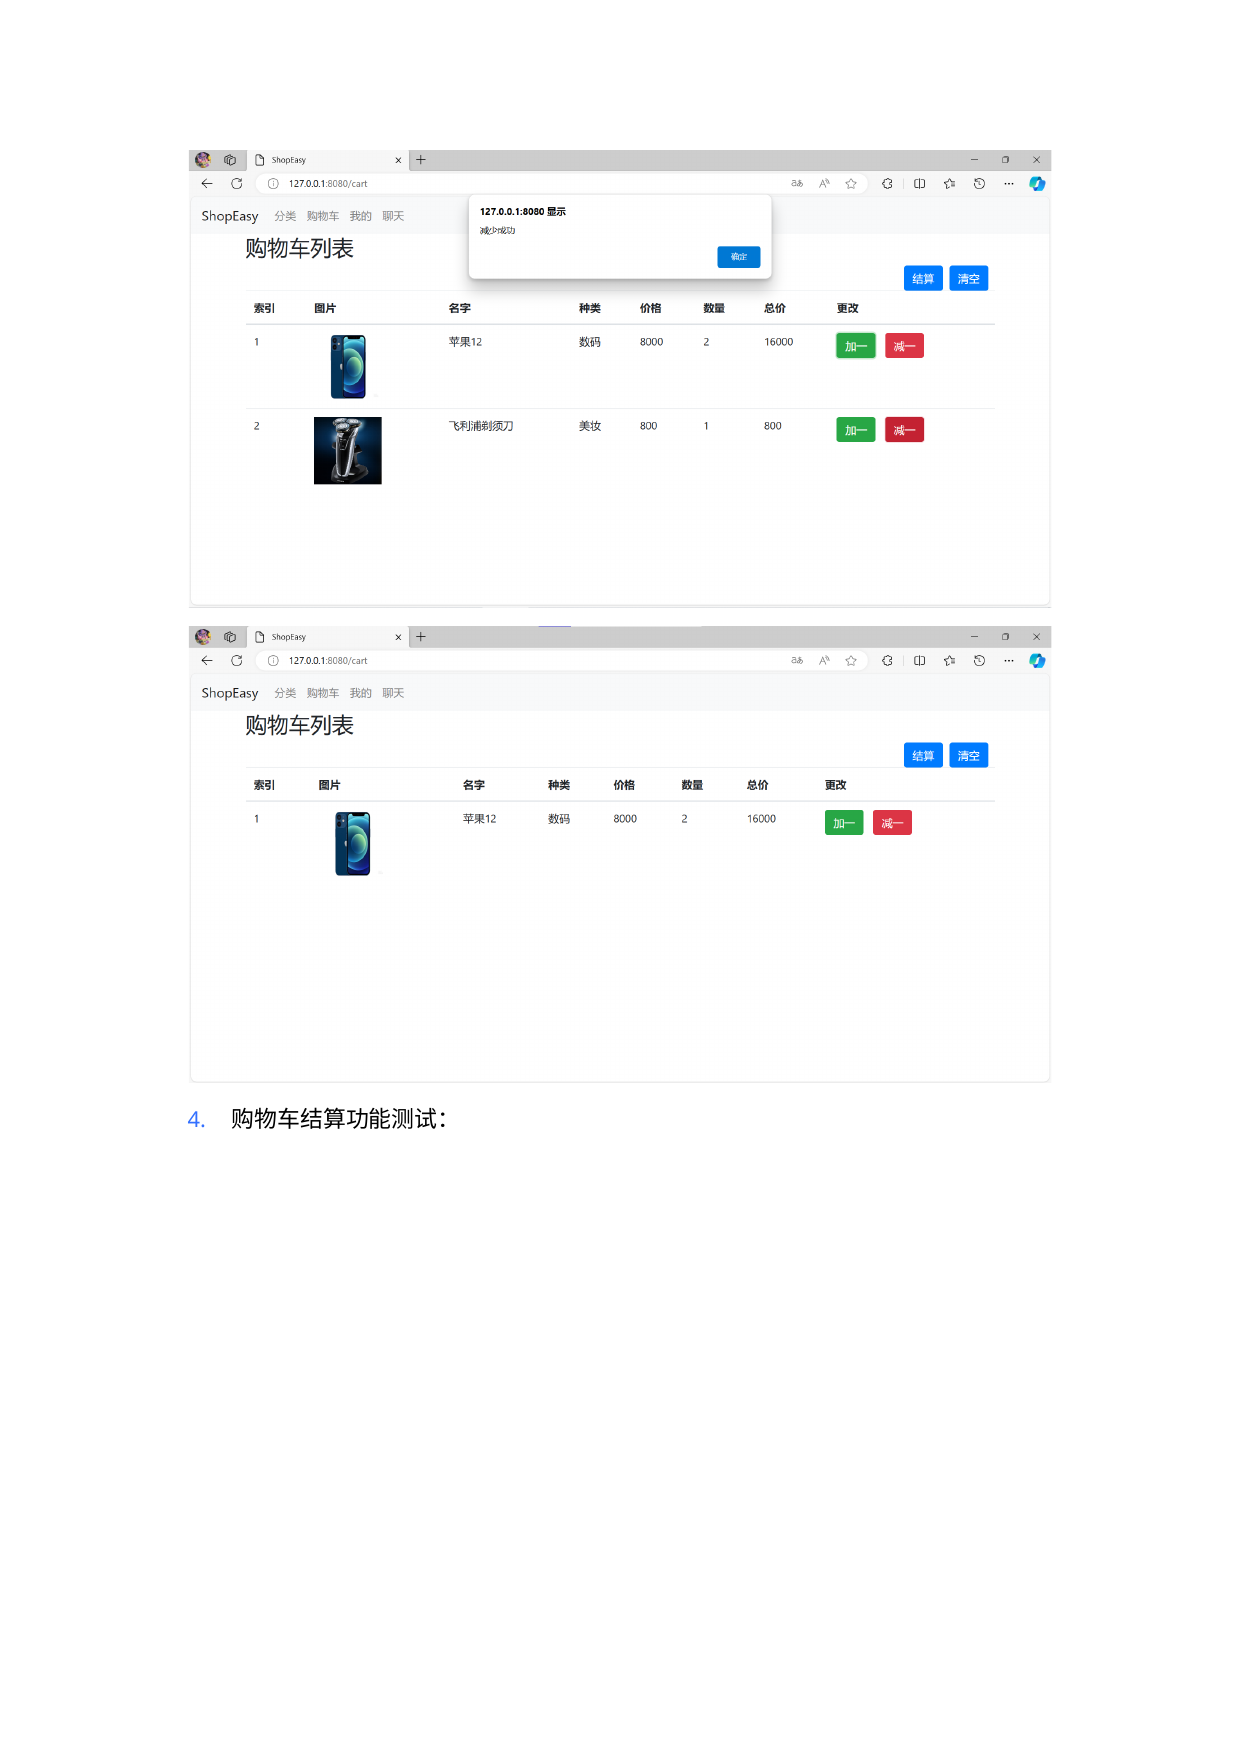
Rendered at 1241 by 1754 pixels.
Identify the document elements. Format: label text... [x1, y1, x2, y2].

list 购物车结算功能测试： [187, 1101, 1053, 1134]
picture [188, 626, 1052, 1083]
picture [188, 150, 1052, 608]
